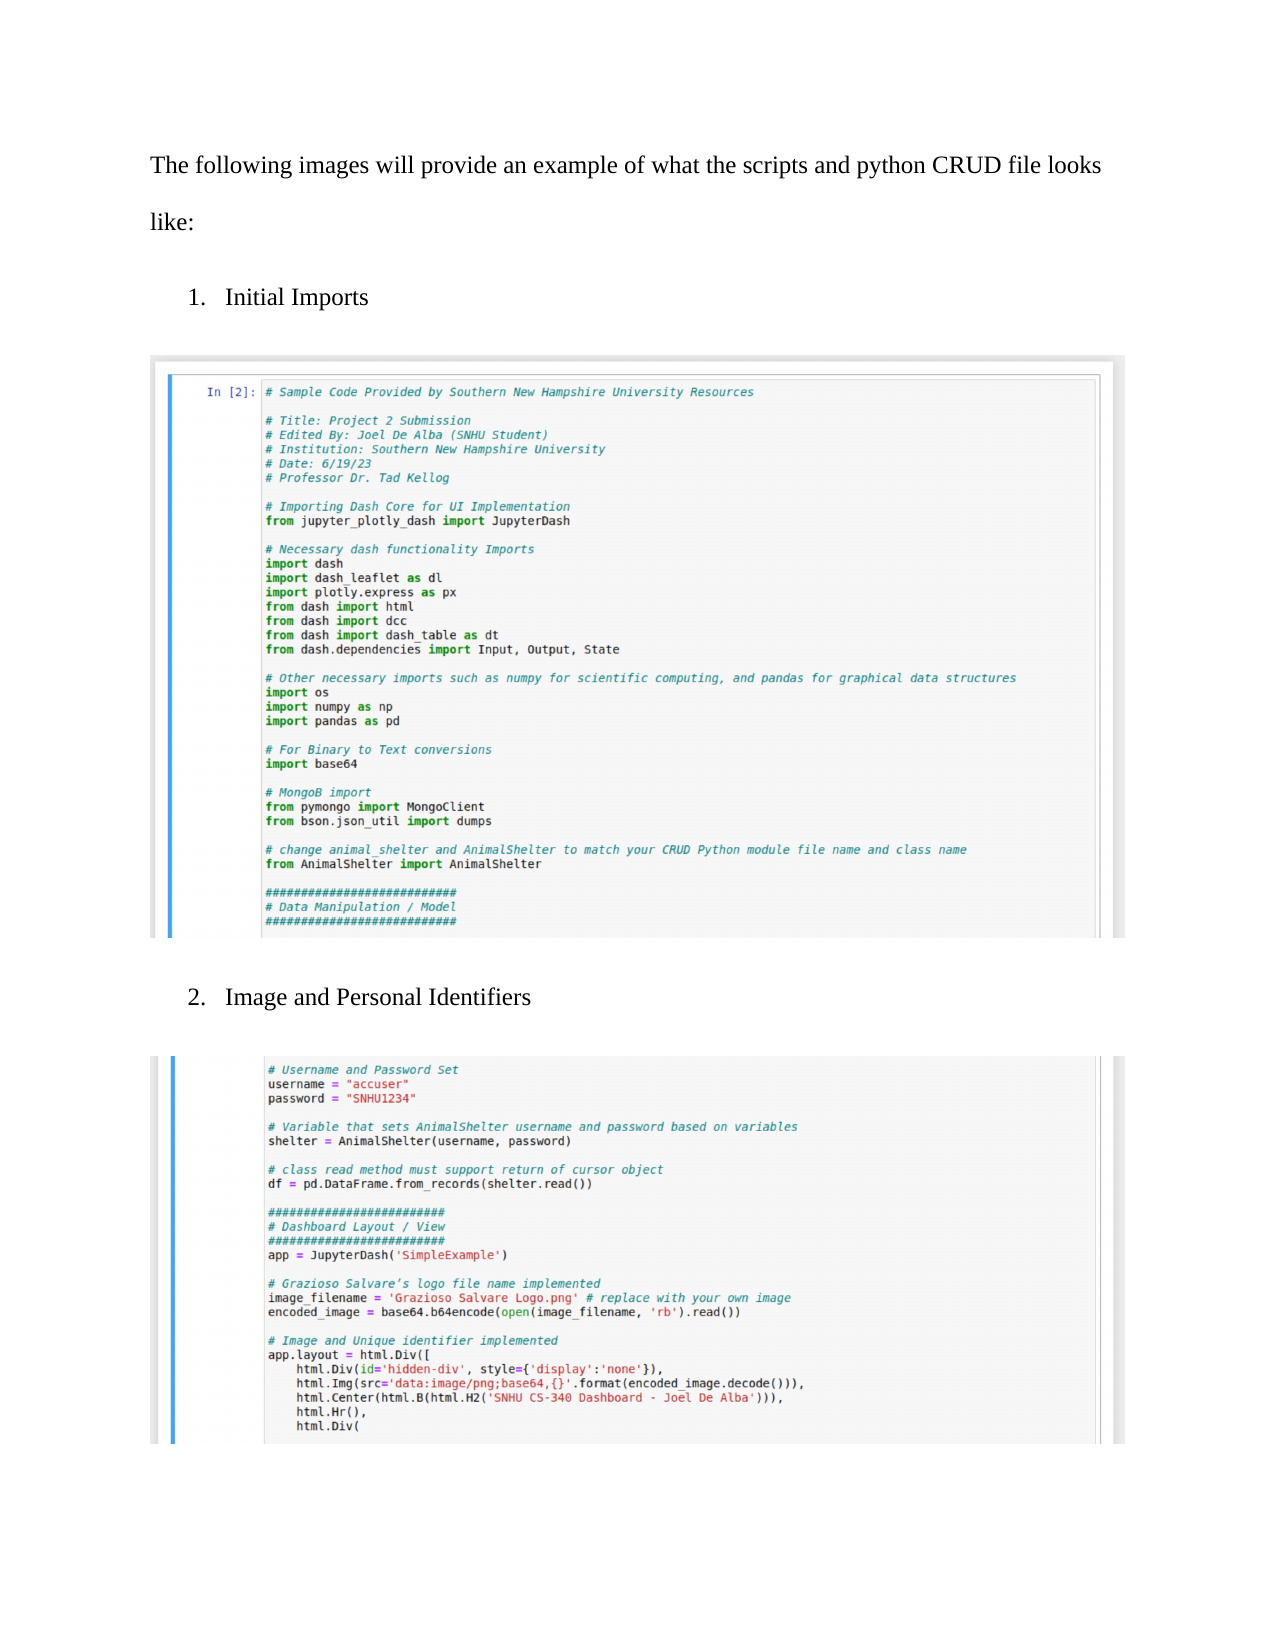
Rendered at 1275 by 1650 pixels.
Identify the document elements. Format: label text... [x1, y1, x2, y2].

text The following images will provide an example of what the scripts and python CRUD file looks like: [150, 150, 1125, 236]
picture [150, 355, 1125, 938]
picture [150, 1056, 1125, 1444]
list Initial Imports [187, 282, 1125, 310]
list Image and Personal Identifiers [187, 982, 1125, 1011]
